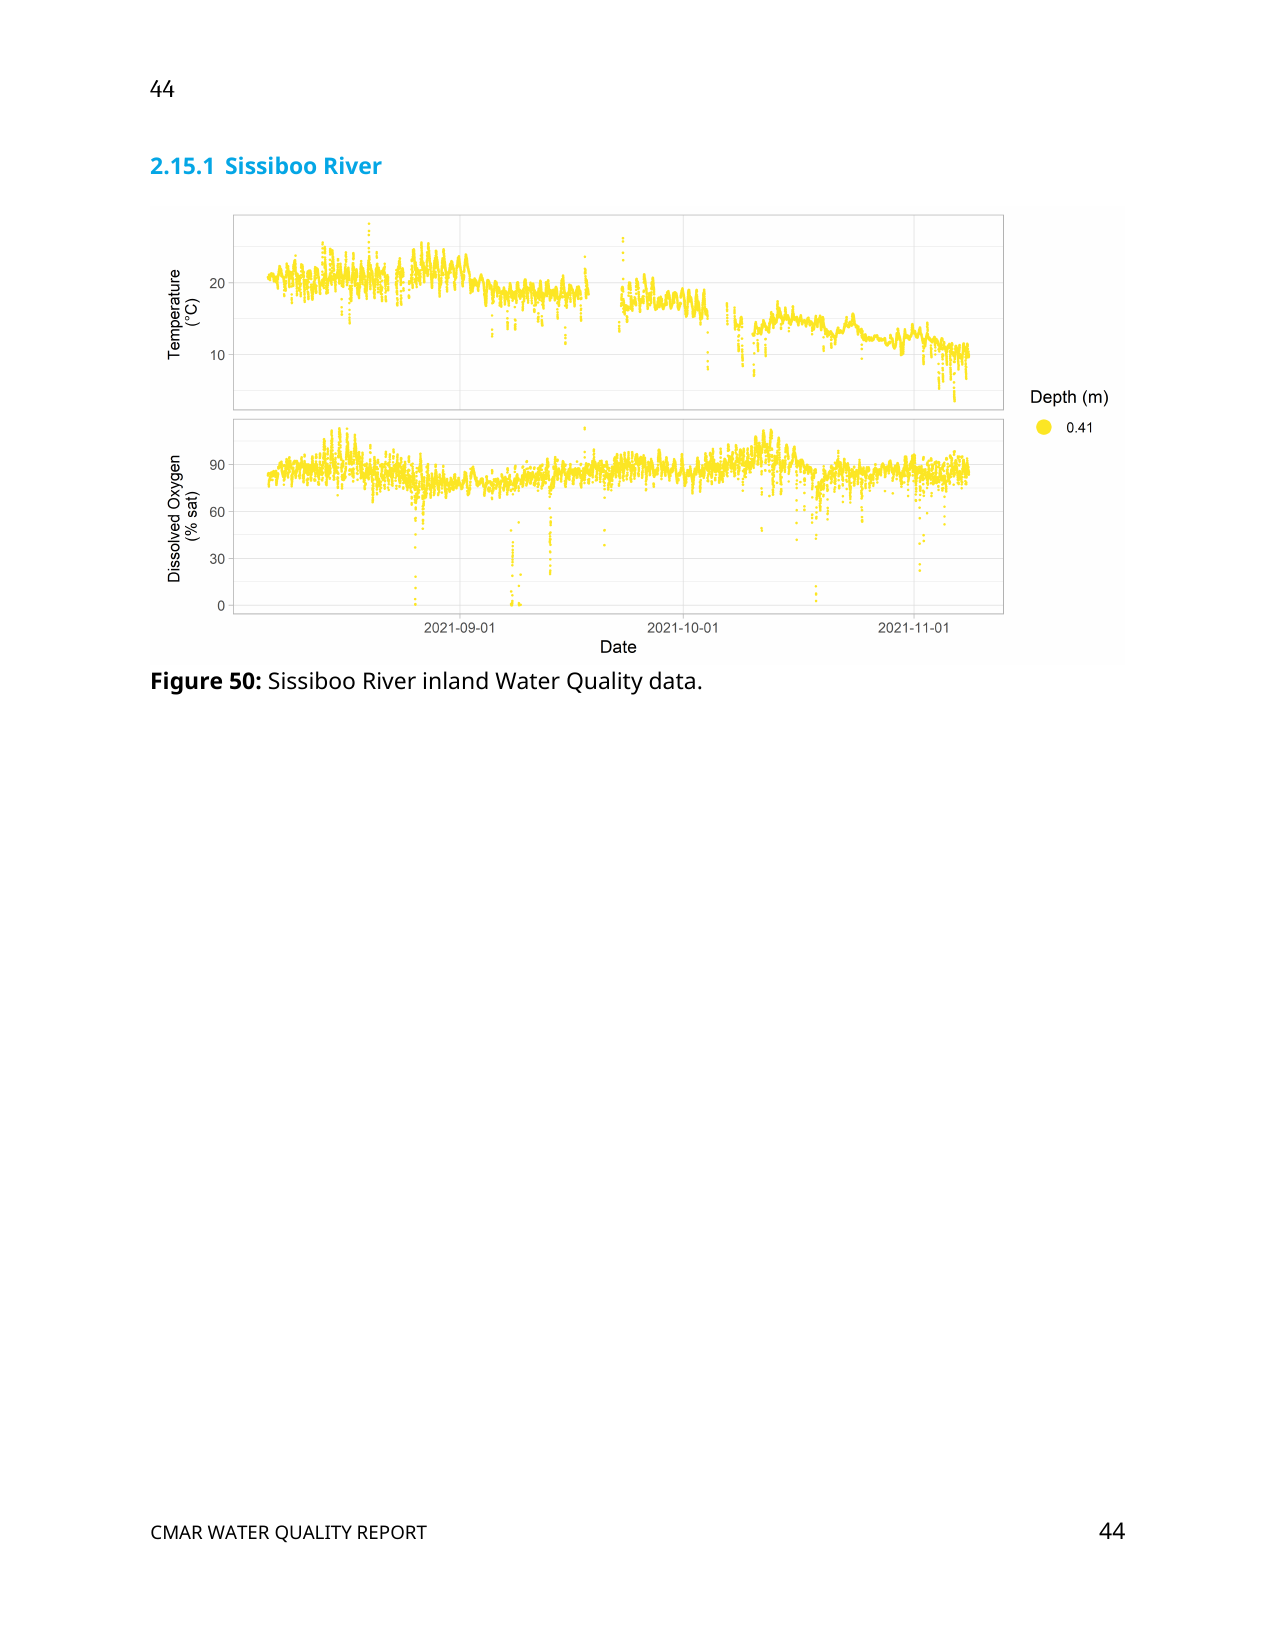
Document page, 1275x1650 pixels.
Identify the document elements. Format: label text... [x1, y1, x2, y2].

subtitle Sissiboo River [150, 150, 1125, 181]
picture [150, 206, 1125, 665]
text Figure 50: Sissiboo River inland Water Quality data. [150, 665, 1125, 696]
